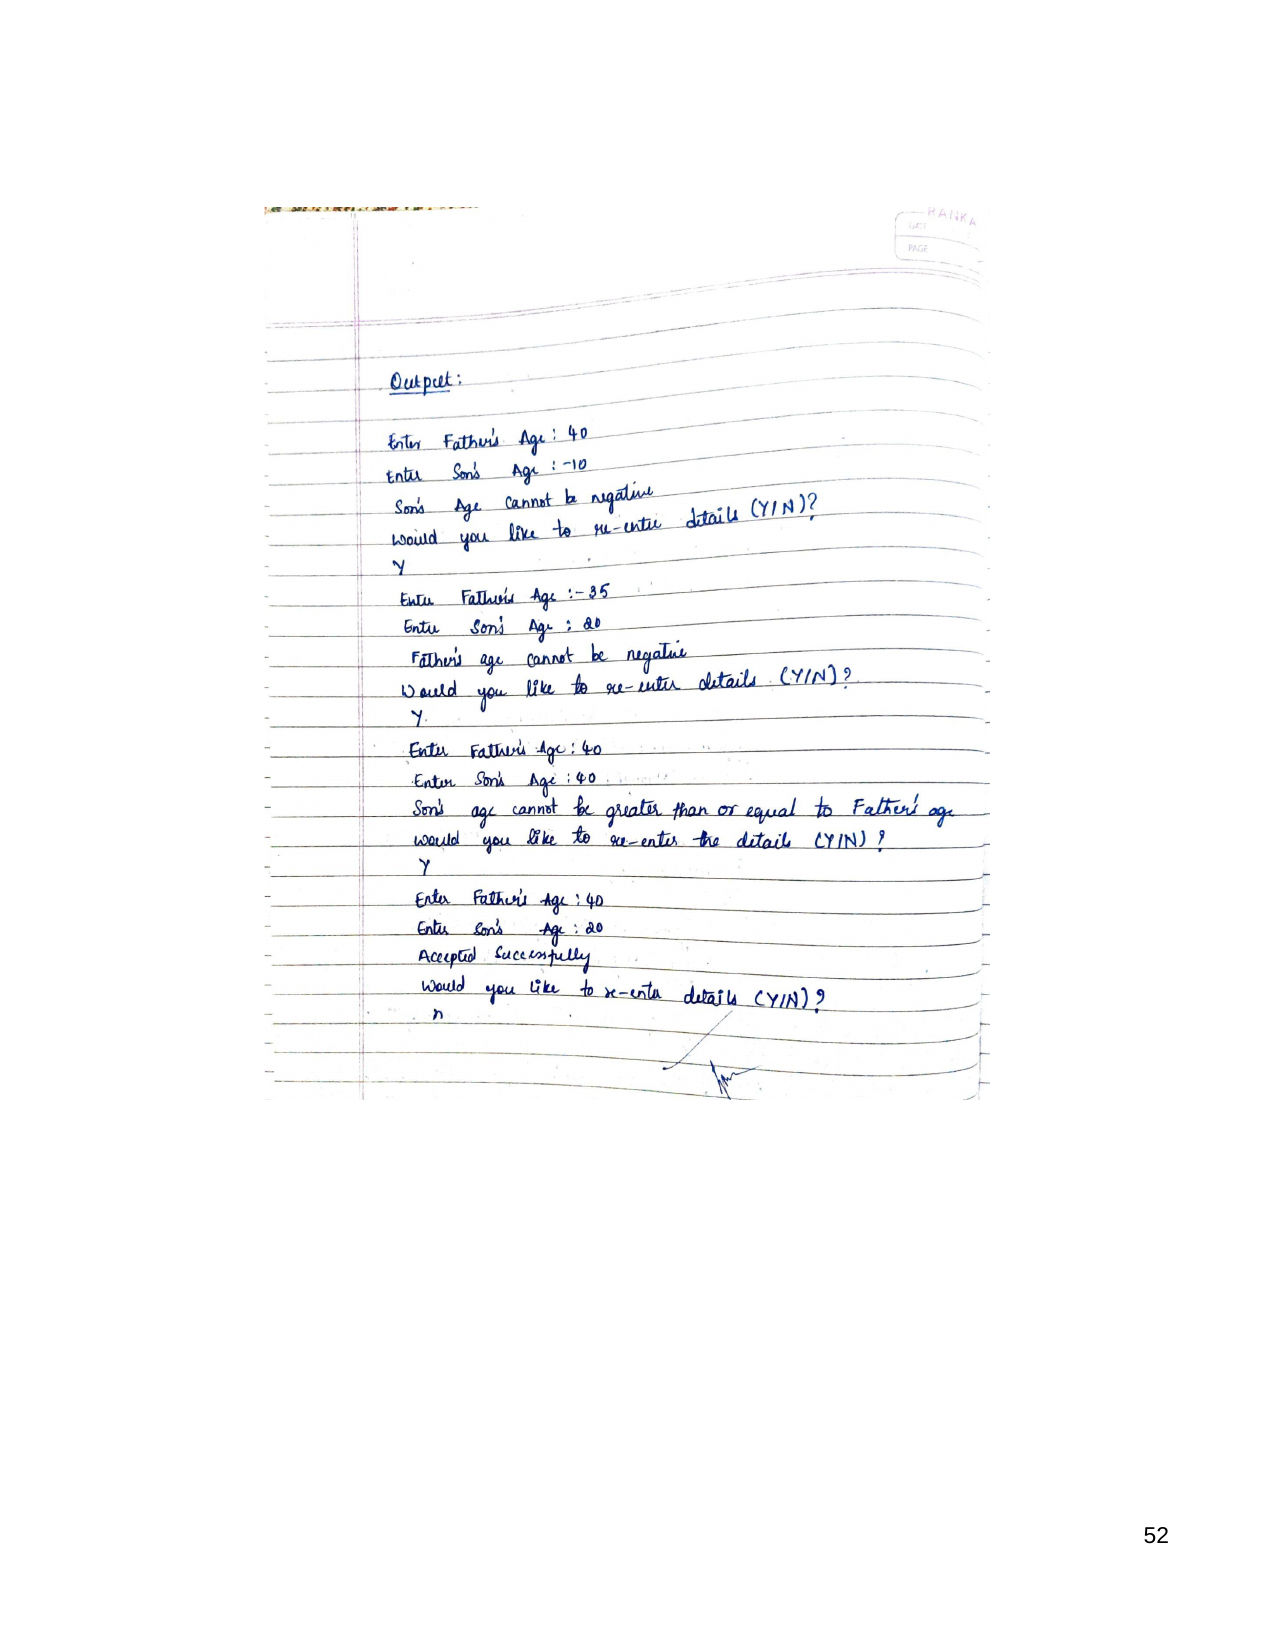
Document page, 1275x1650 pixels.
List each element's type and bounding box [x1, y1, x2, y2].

picture [264, 207, 990, 1100]
